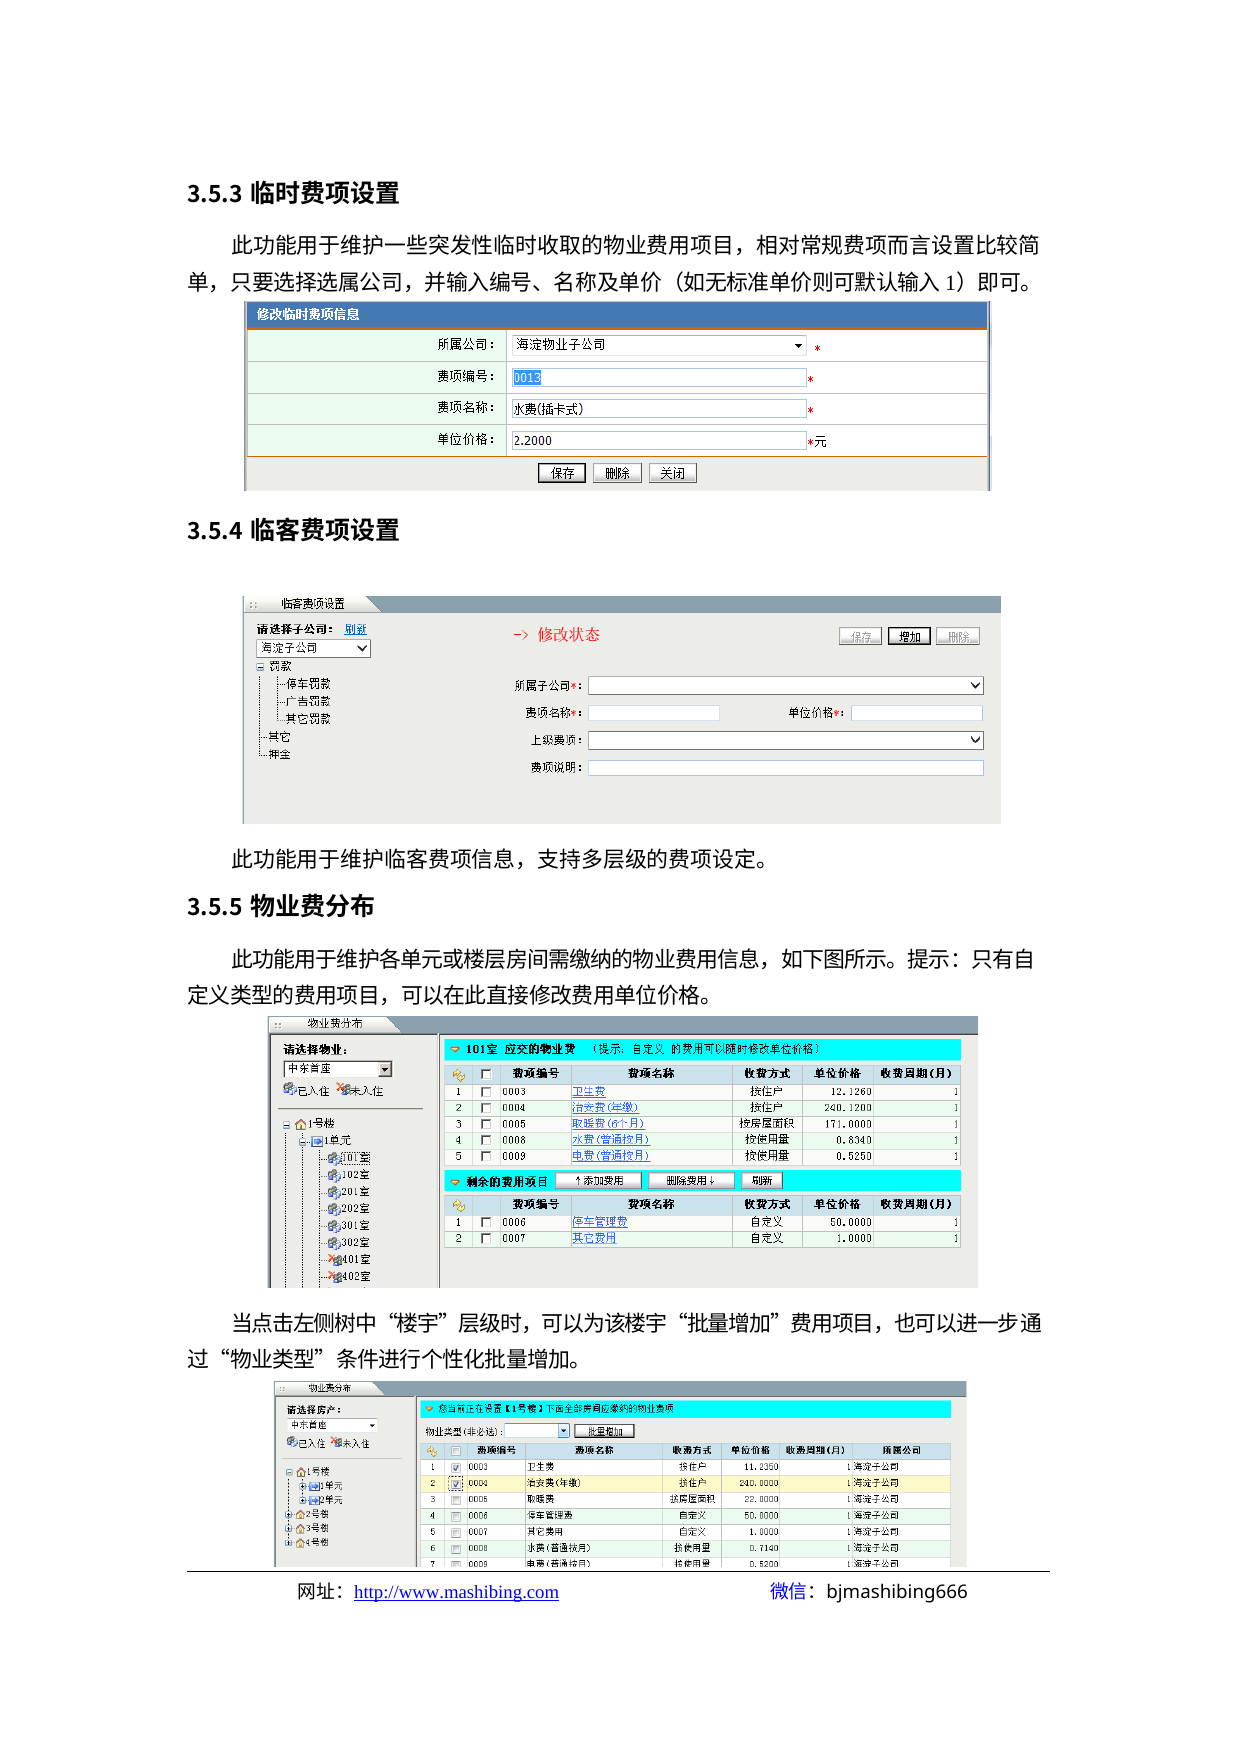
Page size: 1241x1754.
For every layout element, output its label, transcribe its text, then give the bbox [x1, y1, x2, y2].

picture [273, 1381, 967, 1567]
picture [242, 596, 1001, 824]
text 此功能用于维护各单元或楼层房间需缴纳的物业费用信息，如下图所示。提示：只有自定义类型的费用项目，可以在此直接修改费用单位价格。 [187, 942, 1054, 1010]
subtitle 临客费项设置 [187, 510, 1098, 546]
subtitle 物业费分布 [187, 887, 1098, 923]
text 此功能用于维护一些突发性临时收取的物业费用项目，相对常规费项而言设置比较简单，只要选择选属公司，并输入编号、名称及单价（如无标准单价则可默认输入 1）即可。 [187, 228, 1057, 296]
subtitle 临时费项设置 [187, 173, 1098, 209]
picture [267, 1016, 979, 1288]
picture [244, 301, 992, 491]
